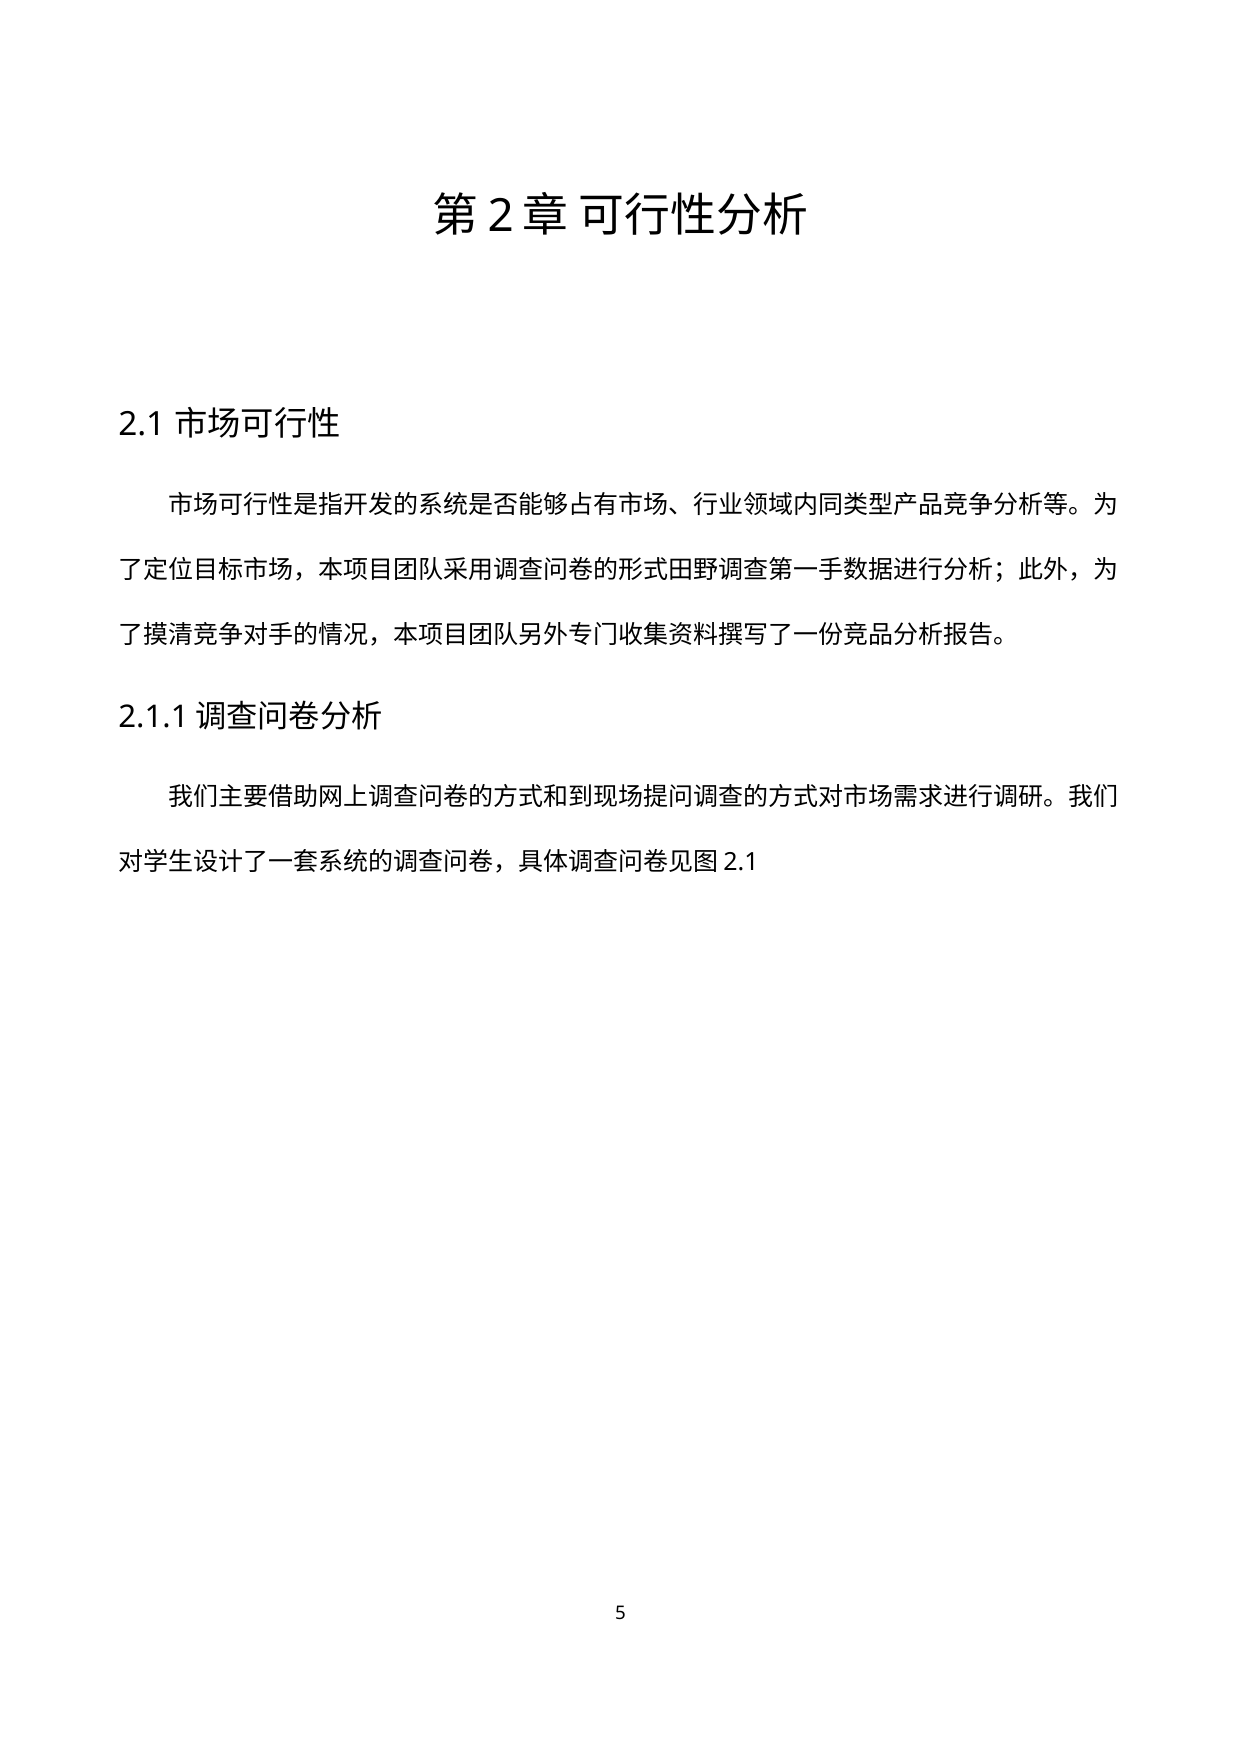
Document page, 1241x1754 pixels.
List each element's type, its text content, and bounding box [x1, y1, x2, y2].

text 市场可行性是指开发的系统是否能够占有市场、行业领域内同类型产品竞争分析等。为了定位目标市场，本项目团队采用调查问卷的形式田野调查第一手数据进行分析；此外，为了摸清竞争对手的情况，本项目团队另外专门收集资料撰写了一份竞品分析报告。 [118, 470, 1122, 665]
text 我们主要借助网上调查问卷的方式和到现场提问调查的方式对市场需求进行调研。我们对学生设计了一套系统的调查问卷，具体调查问卷见图2.1 [118, 762, 1122, 892]
subtitle 2.1.1调查问卷分析 [118, 681, 1122, 746]
subtitle 第2章 可行性分析 [118, 163, 1122, 261]
subtitle 2.1 市场可行性 [118, 389, 1122, 454]
